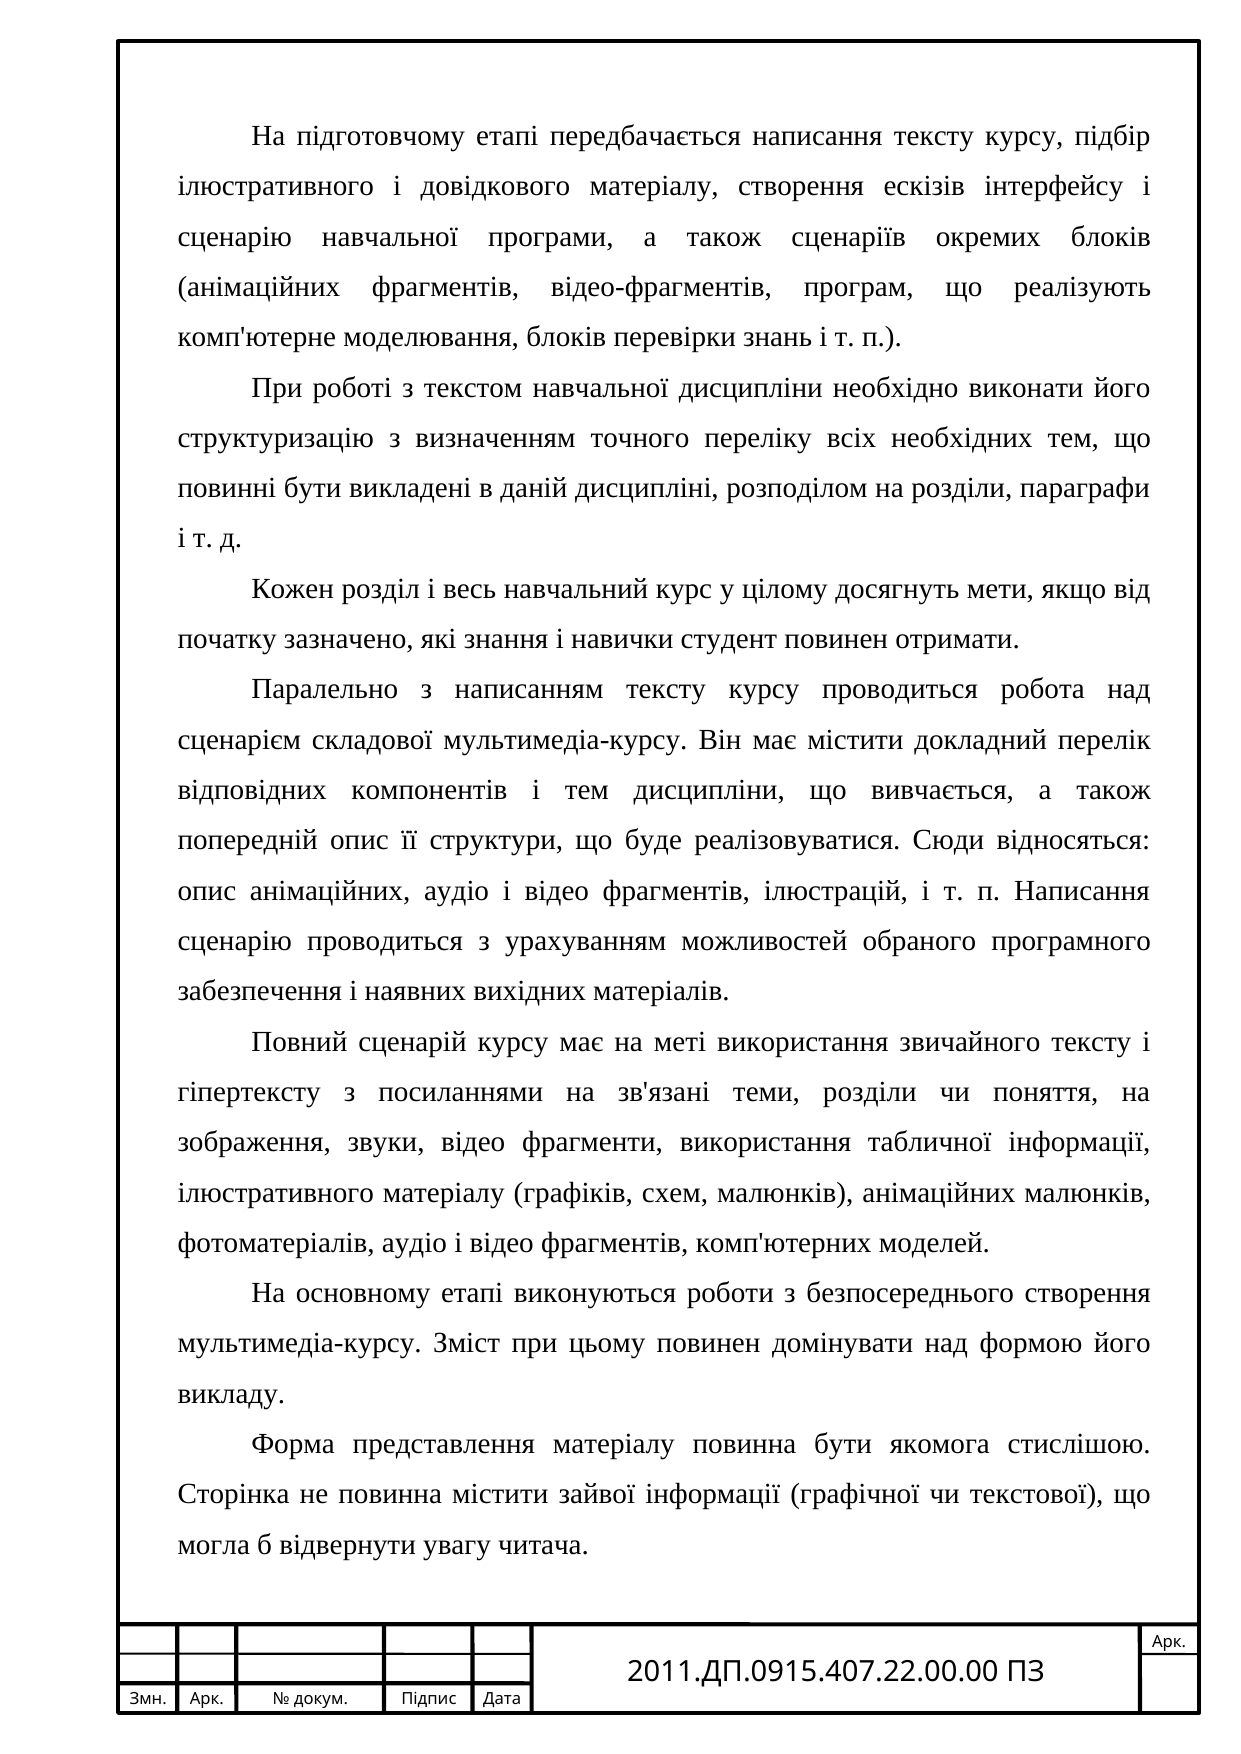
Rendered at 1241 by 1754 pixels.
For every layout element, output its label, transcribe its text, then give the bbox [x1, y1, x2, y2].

text На основному етапі виконуються роботи з безпосереднього створення мультимедіа-курсу. Зміст при цьому повинен домінувати над формою його викладу. [177, 1275, 1152, 1409]
text Кожен розділ і весь навчальний курс у цілому досягнуть мети, якщо від початку зазначено, які знання і навички студент повинен отримати. [177, 571, 1152, 655]
text Паралельно з написанням тексту курсу проводиться робота над сценарієм складової мультимедіа-курсу. Він має містити докладний перелік відповідних компонентів і тем дисципліни, що вивчається, а також попередній опис її структури, що буде реалізовуватися. Сюди відносяться: опис анімаційних, аудіо і відео фрагментів, ілюстрацій, і т. п. Написання сценарію проводиться з урахуванням можливостей обраного програмного забезпечення і наявних вихідних матеріалів. [177, 672, 1152, 1007]
text Форма представлення матеріалу повинна бути якомога стислішою. Сторінка не повинна містити зайвої інформації (графічної чи текстової), що могла б відвернути увагу читача. [177, 1426, 1152, 1560]
text При роботі з текстом навчальної дисципліни необхідно виконати його структуризацію з визначенням точного переліку всіх необхідних тем, що повинні бути викладені в даній дисципліні, розподілом на розділи, параграфи і т. д. [177, 370, 1152, 554]
text На підготовчому етапі передбачається написання тексту курсу, підбір ілюстративного і довідкового матеріалу, створення ескізів інтерфейсу і сценарію навчальної програми, а також сценаріїв окремих блоків (анімаційних фрагментів, відео-фрагментів, програм, що реалізують комп'ютерне моделювання, блоків перевірки знань і т. п.). [177, 118, 1152, 353]
text Повний сценарій курсу має на меті використання звичайного тексту і гіпертексту з посиланнями на зв'язані теми, розділи чи поняття, на зображення, звуки, відео фрагменти, використання табличної інформації, ілюстративного матеріалу (графіків, схем, малюнків), анімаційних малюнків, фотоматеріалів, аудіо і відео фрагментів, комп'ютерних моделей. [177, 1024, 1152, 1258]
